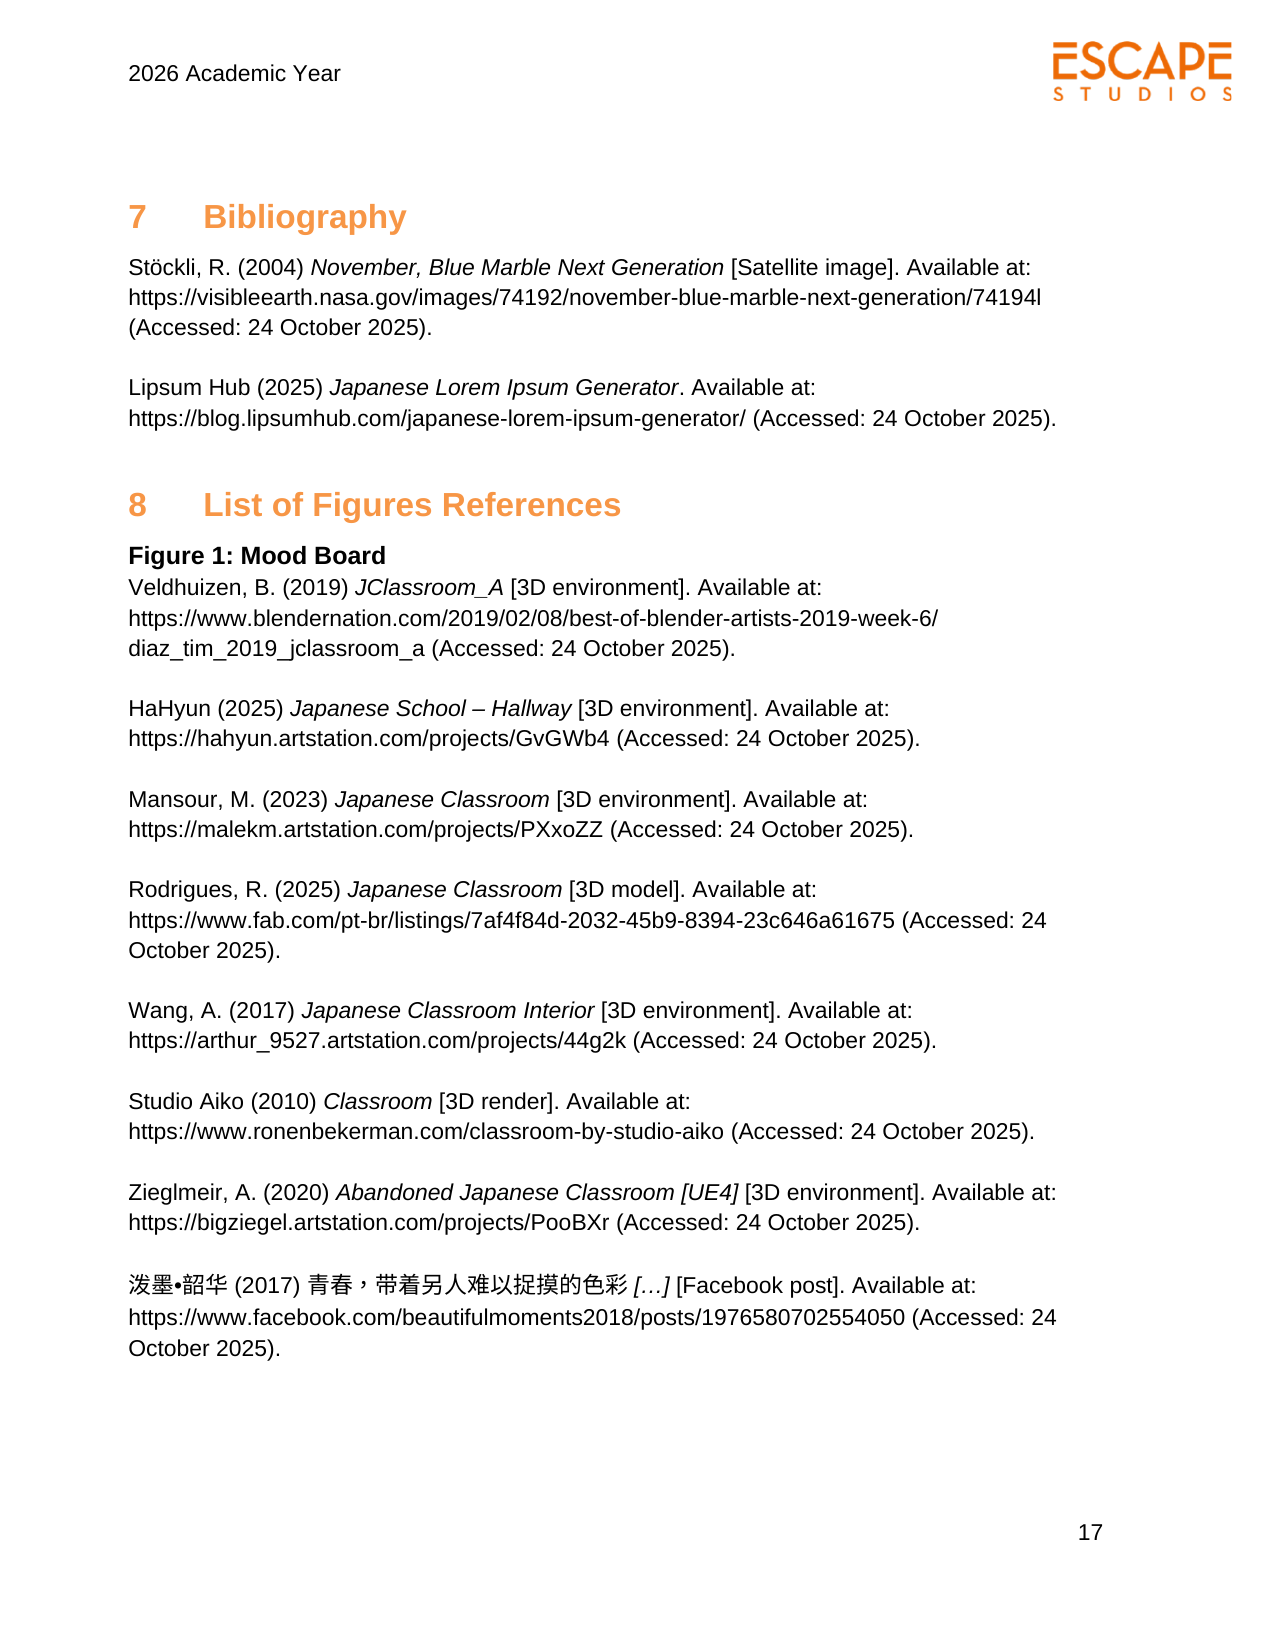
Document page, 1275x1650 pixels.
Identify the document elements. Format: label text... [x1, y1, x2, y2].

text Rodrigues, R. (2025) Japanese Classroom [3D model]. Available at: https://www.fab.com/pt-br/listings/7af4f84d-2032-45b9-8394-23c646a61675 (Accessed: 24 October 2025). [128, 876, 1103, 963]
text Mansour, M. (2023) Japanese Classroom [3D environment]. Available at: https://malekm.artstation.com/projects/PXxoZZ (Accessed: 24 October 2025). [128, 786, 1103, 842]
text Stöckli, R. (2004) November, Blue Marble Next Generation [Satellite image]. Available at: https://visibleearth.nasa.gov/images/74192/november-blue-marble-next-generation/74194l (Accessed: 24 October 2025). [128, 253, 1103, 340]
text Lipsum Hub (2025) Japanese Lorem Ipsum Generator. Available at: https://blog.lipsumhub.com/japanese-lorem-ipsum-generator/ (Accessed: 24 October 2025). [128, 374, 1103, 431]
text Studio Aiko (2010) Classroom [3D render]. Available at: https://www.ronenbekerman.com/classroom-by-studio-aiko (Accessed: 24 October 2025). [128, 1088, 1103, 1144]
text 泼墨•韶华 (2017) 青春，带着另人难以捉摸的色彩 […] [Facebook post]. Available at: https://www.facebook.com/beautifulmoments2018/posts/1976580702554050 (Accessed: 24 October 2025). [128, 1269, 1103, 1361]
text HaHyun (2025) Japanese School – Hallway [3D environment]. Available at: https://hahyun.artstation.com/projects/GvGWb4 (Accessed: 24 October 2025). [128, 695, 1103, 752]
text Veldhuizen, B. (2019) JClassroom_A [3D environment]. Available at: https://www.blendernation.com/2019/02/08/best-of-blender-artists-2019-week-6/diaz_tim_2019_jclassroom_a (Accessed: 24 October 2025). [128, 574, 1103, 661]
text Figure 1: Mood Board [128, 541, 1103, 570]
text Wang, A. (2017) Japanese Classroom Interior [3D environment]. Available at: https://arthur_9527.artstation.com/projects/44g2k (Accessed: 24 October 2025). [128, 997, 1103, 1054]
subtitle List of Figures References [128, 485, 1103, 523]
subtitle Bibliography [128, 197, 1103, 235]
text Zieglmeir, A. (2020) Abandoned Japanese Classroom [UE4] [3D environment]. Available at: https://bigziegel.artstation.com/projects/PooBXr (Accessed: 24 October 2025). [128, 1178, 1103, 1235]
picture [1053, 41, 1232, 101]
